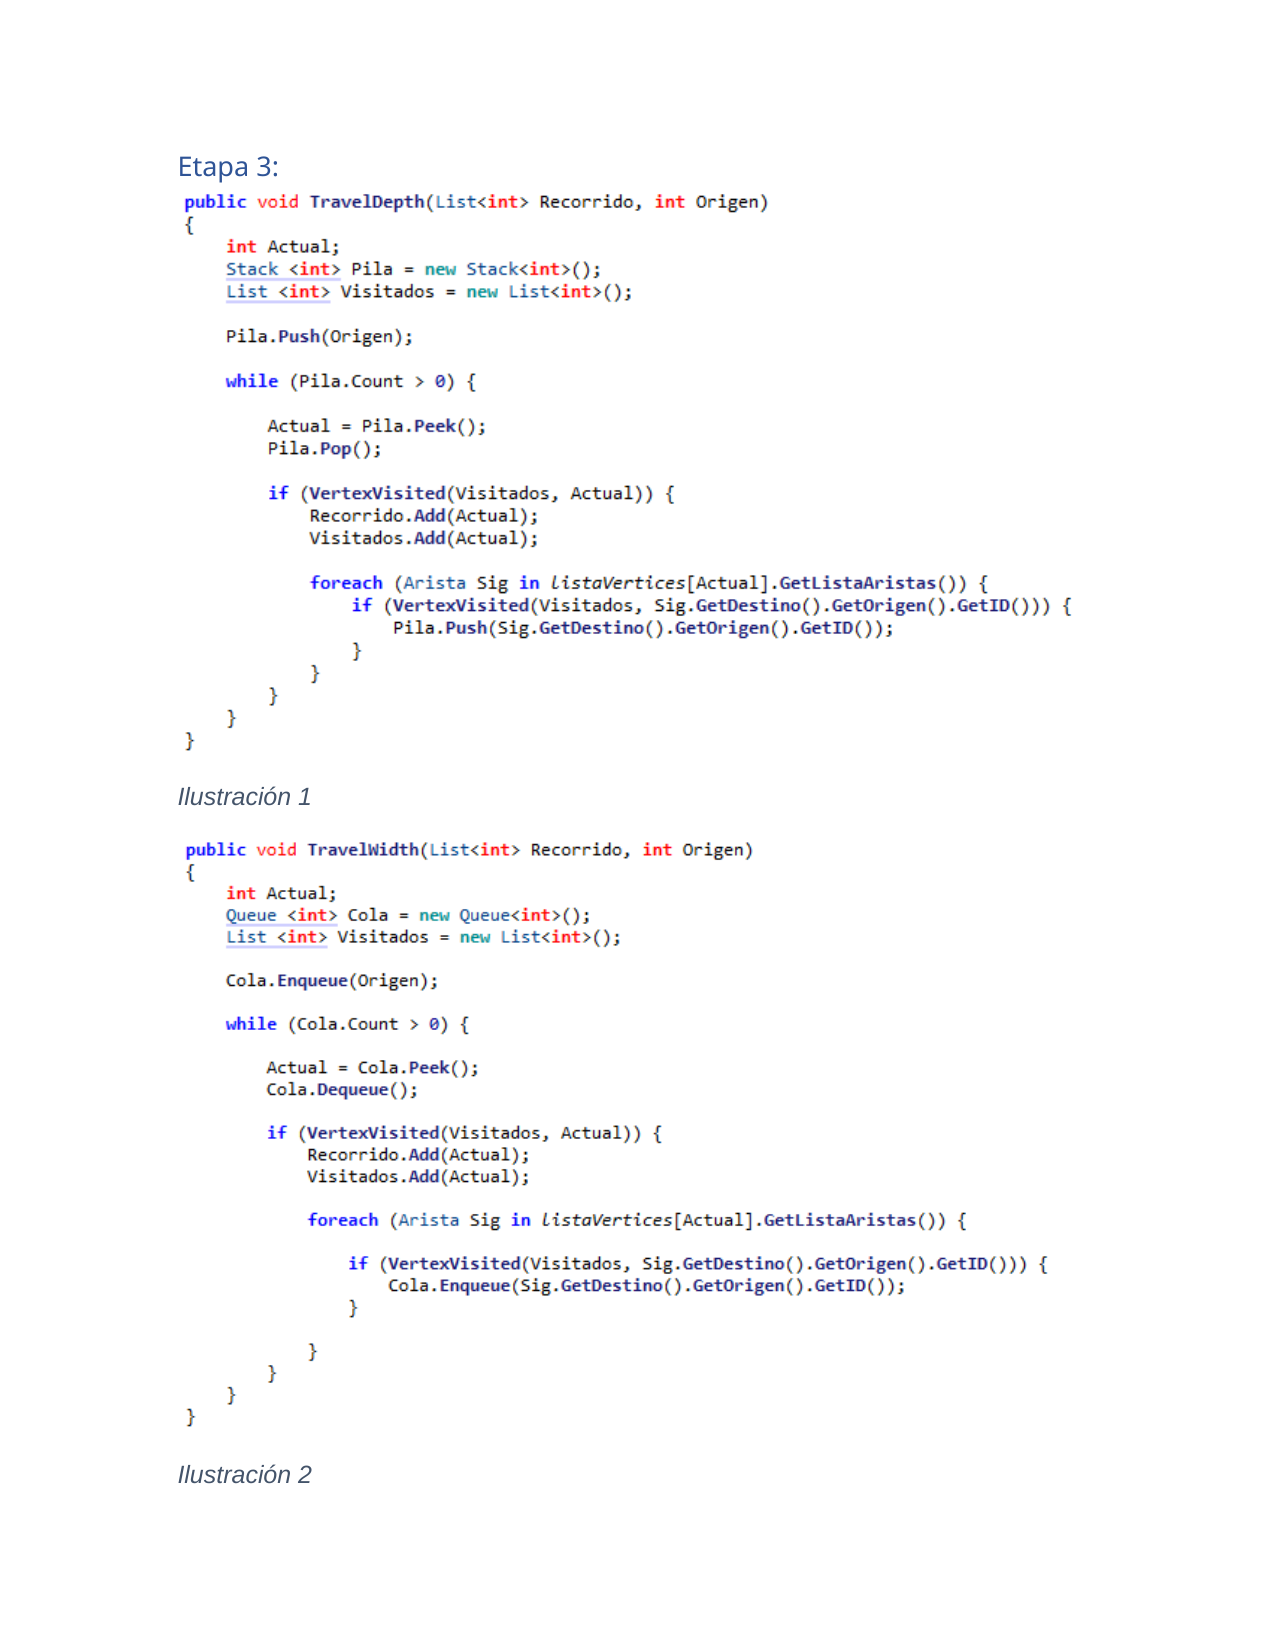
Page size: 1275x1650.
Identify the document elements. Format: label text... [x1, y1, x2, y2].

subtitle Etapa 3: [177, 148, 1098, 184]
picture [177, 187, 1098, 764]
picture [177, 831, 1098, 1441]
